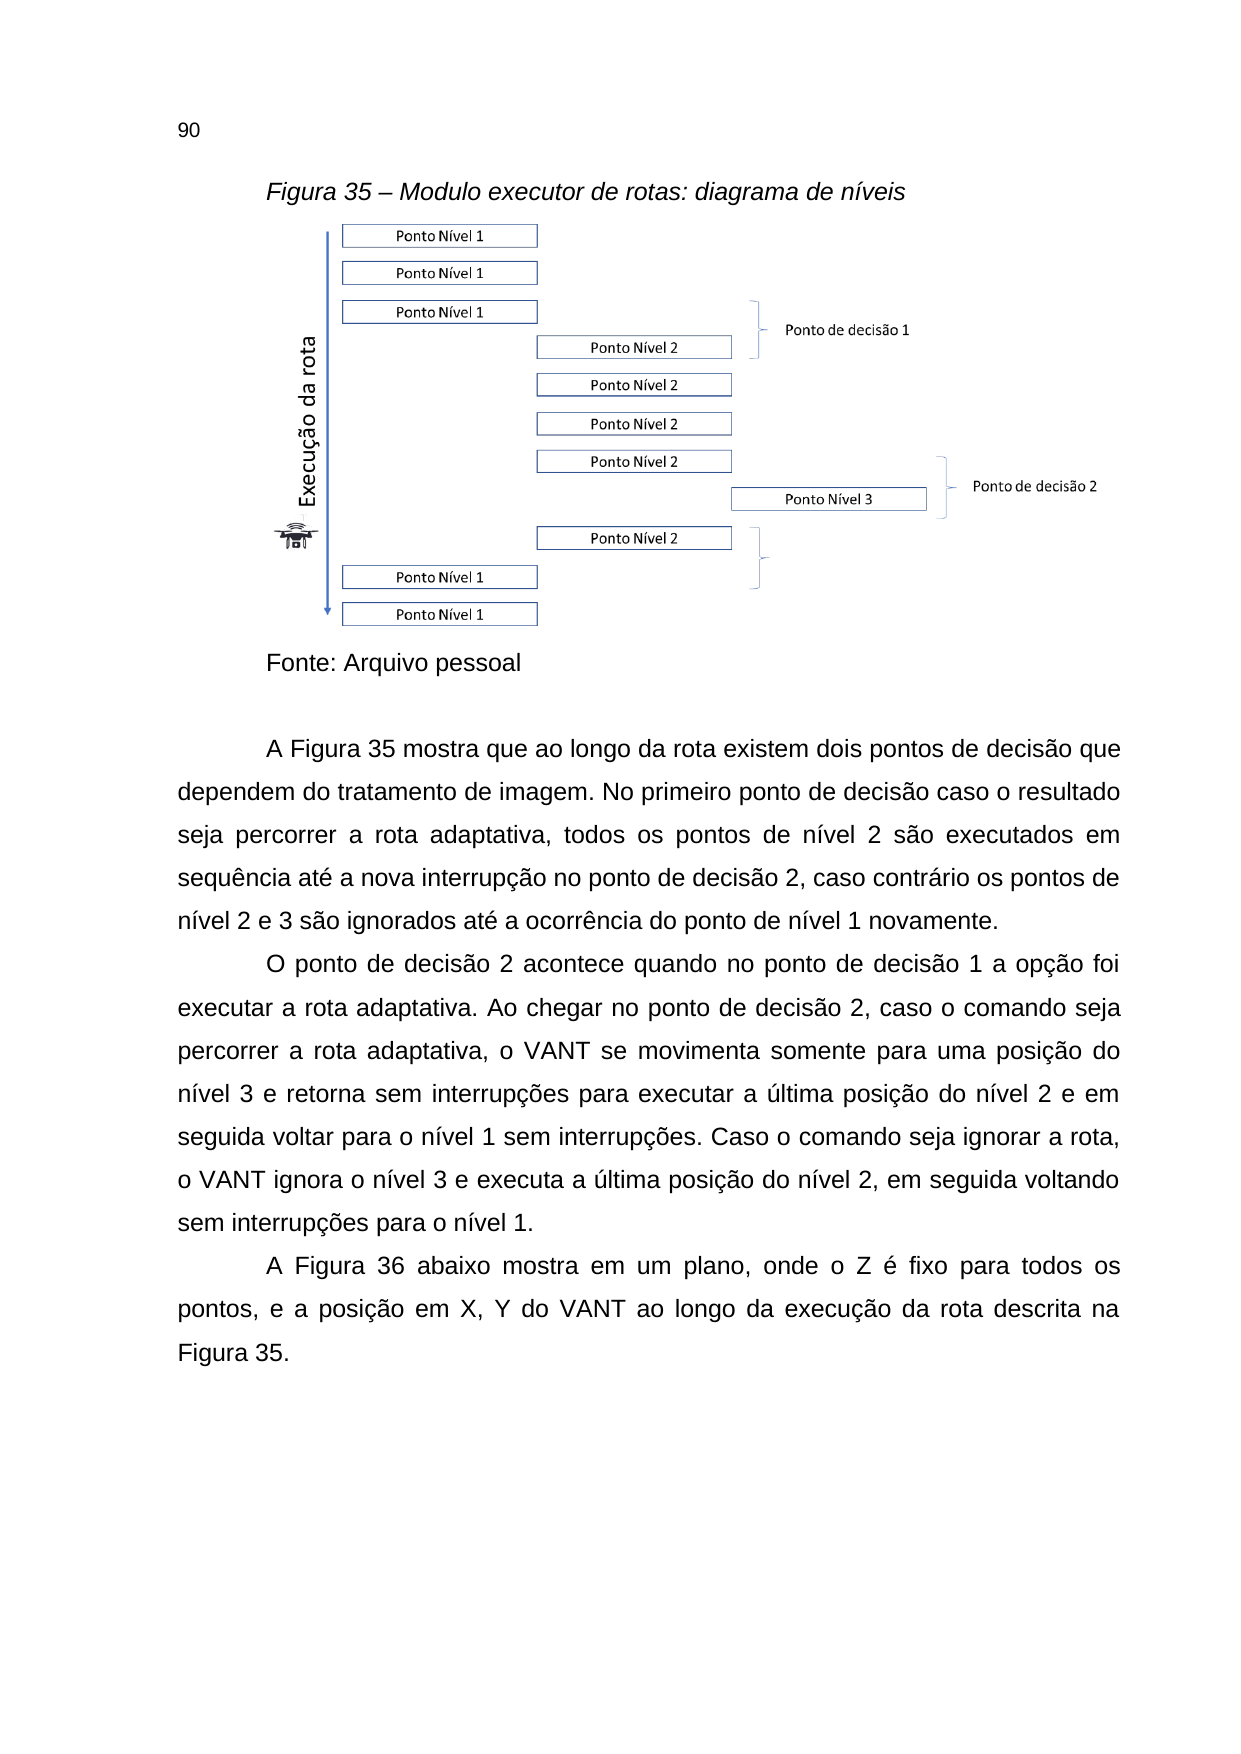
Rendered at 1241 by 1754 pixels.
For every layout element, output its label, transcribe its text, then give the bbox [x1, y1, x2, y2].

picture [265, 220, 1107, 634]
text O ponto de decisão 2 acontece quando no ponto de decisão 1 a opção foi executar a rota adaptativa. Ao chegar no ponto de decisão 2, caso o comando seja percorrer a rota adaptativa, o VANT se movimenta somente para uma posição do nível 3 e retorna sem interrupções para executar a última posição do nível 2 e em seguida voltar para o nível 1 sem interrupções. Caso o comando seja ignorar a rota, o VANT ignora o nível 3 e executa a última posição do nível 2, em seguida voltando sem interrupções para o nível 1. [177, 949, 1122, 1237]
text A Figura 36 abaixo mostra em um plano, onde o Z é fixo para todos os pontos, e a posição em X, Y do VANT ao longo da execução da rota descrita na Figura 35. [177, 1251, 1122, 1366]
text Fonte: Arquivo pessoal [177, 647, 1122, 676]
text A Figura 35 mostra que ao longo da rota existem dois pontos de decisão que dependem do tratamento de imagem. No primeiro ponto de decisão caso o resultado seja percorrer a rota adaptativa, todos os pontos de nível 2 são executados em sequência até a nova interrupção no ponto de decisão 2, caso contrário os pontos de nível 2 e 3 são ignorados até a ocorrência do ponto de nível 1 novamente. [177, 734, 1122, 935]
